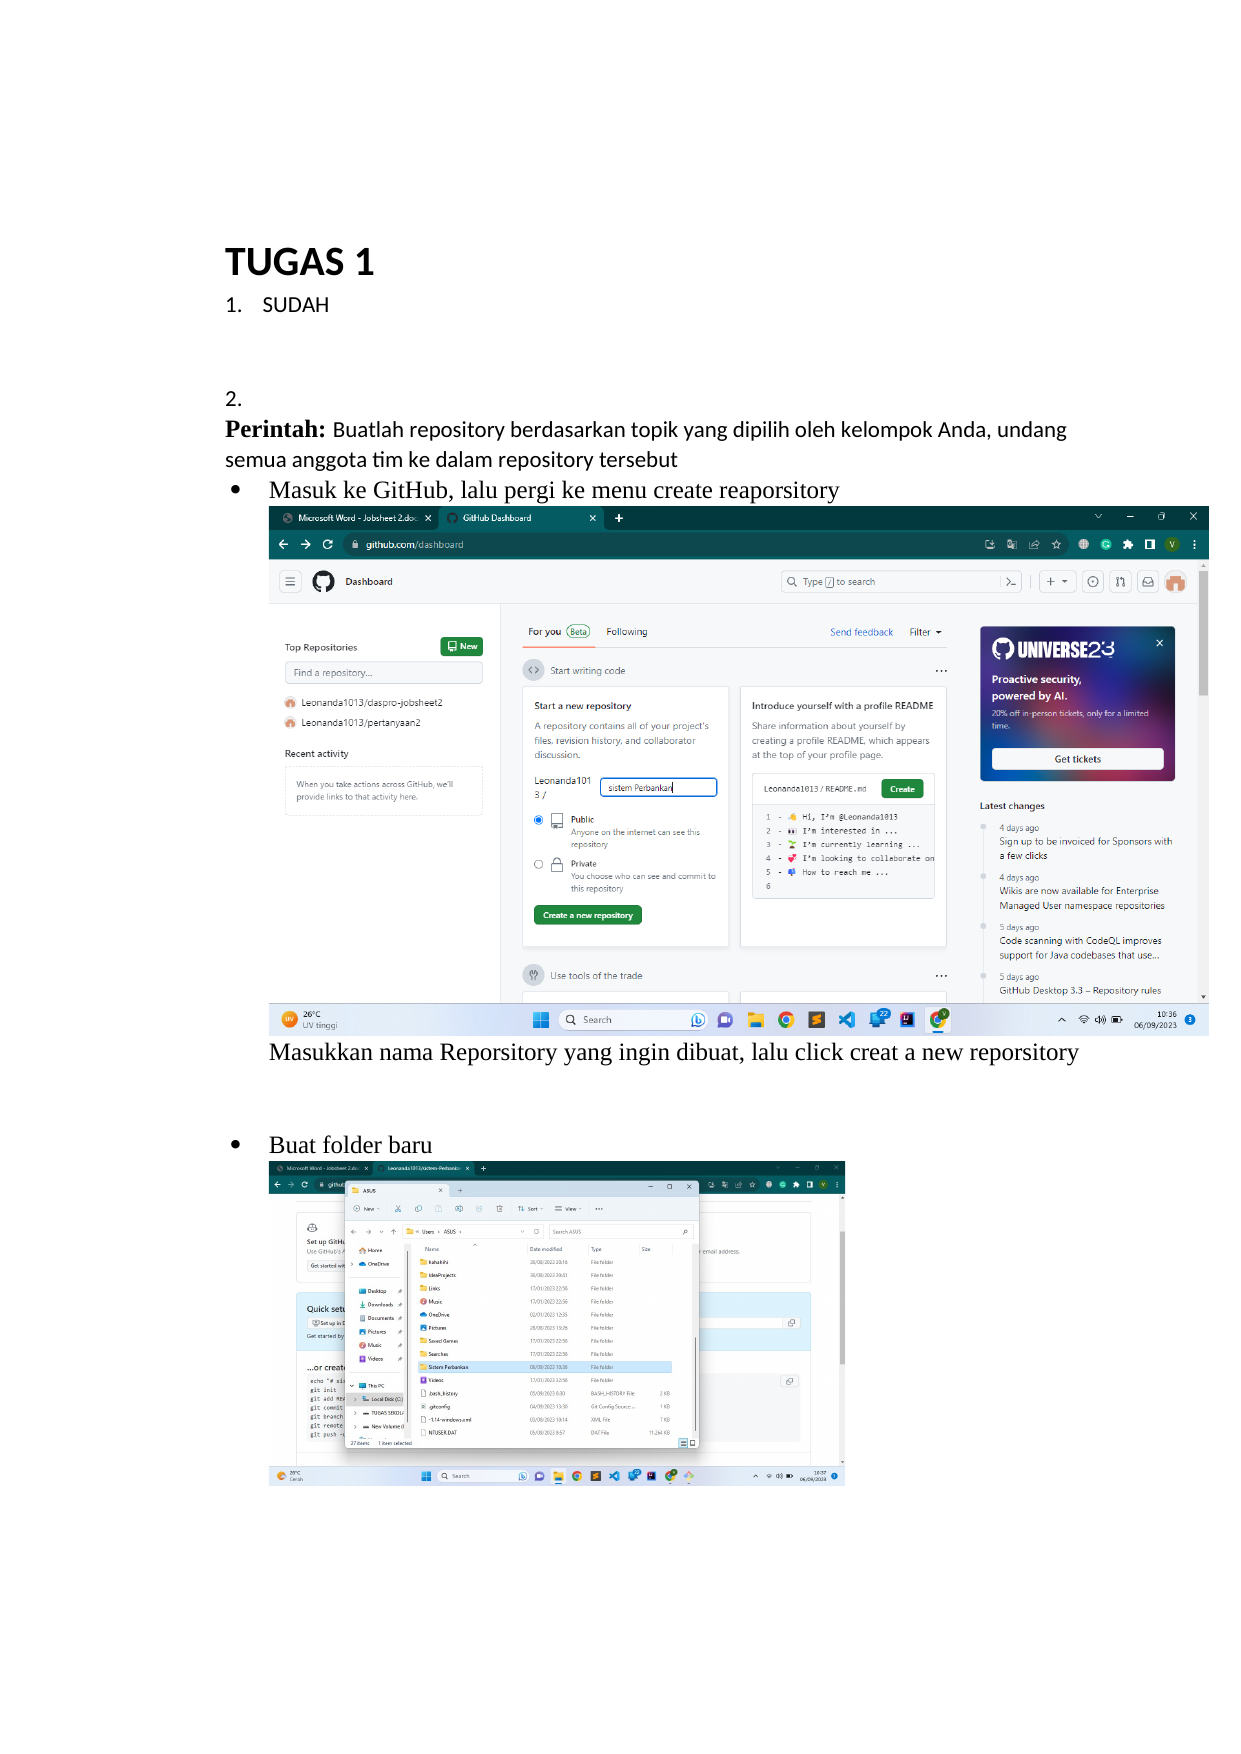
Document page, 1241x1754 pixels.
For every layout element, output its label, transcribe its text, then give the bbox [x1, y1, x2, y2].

picture [268, 1161, 846, 1486]
list Perintah: Buatlah repository berdasarkan topik yang dipilih oleh kelompok Anda, undang semua anggota tim ke dalam repository tersebut [225, 414, 1090, 473]
list TUGAS 1 [225, 235, 1090, 286]
picture [268, 506, 1209, 1036]
list Buat folder baru [231, 1130, 1090, 1159]
list SUDAH [225, 290, 1090, 318]
list Masukkan nama Reporsitory yang ingin dibuat, lalu click creat a new reporsitory [269, 1037, 1090, 1066]
list Masuk ke GitHub, lalu pergi ke menu create reaporsitory [231, 475, 1090, 504]
